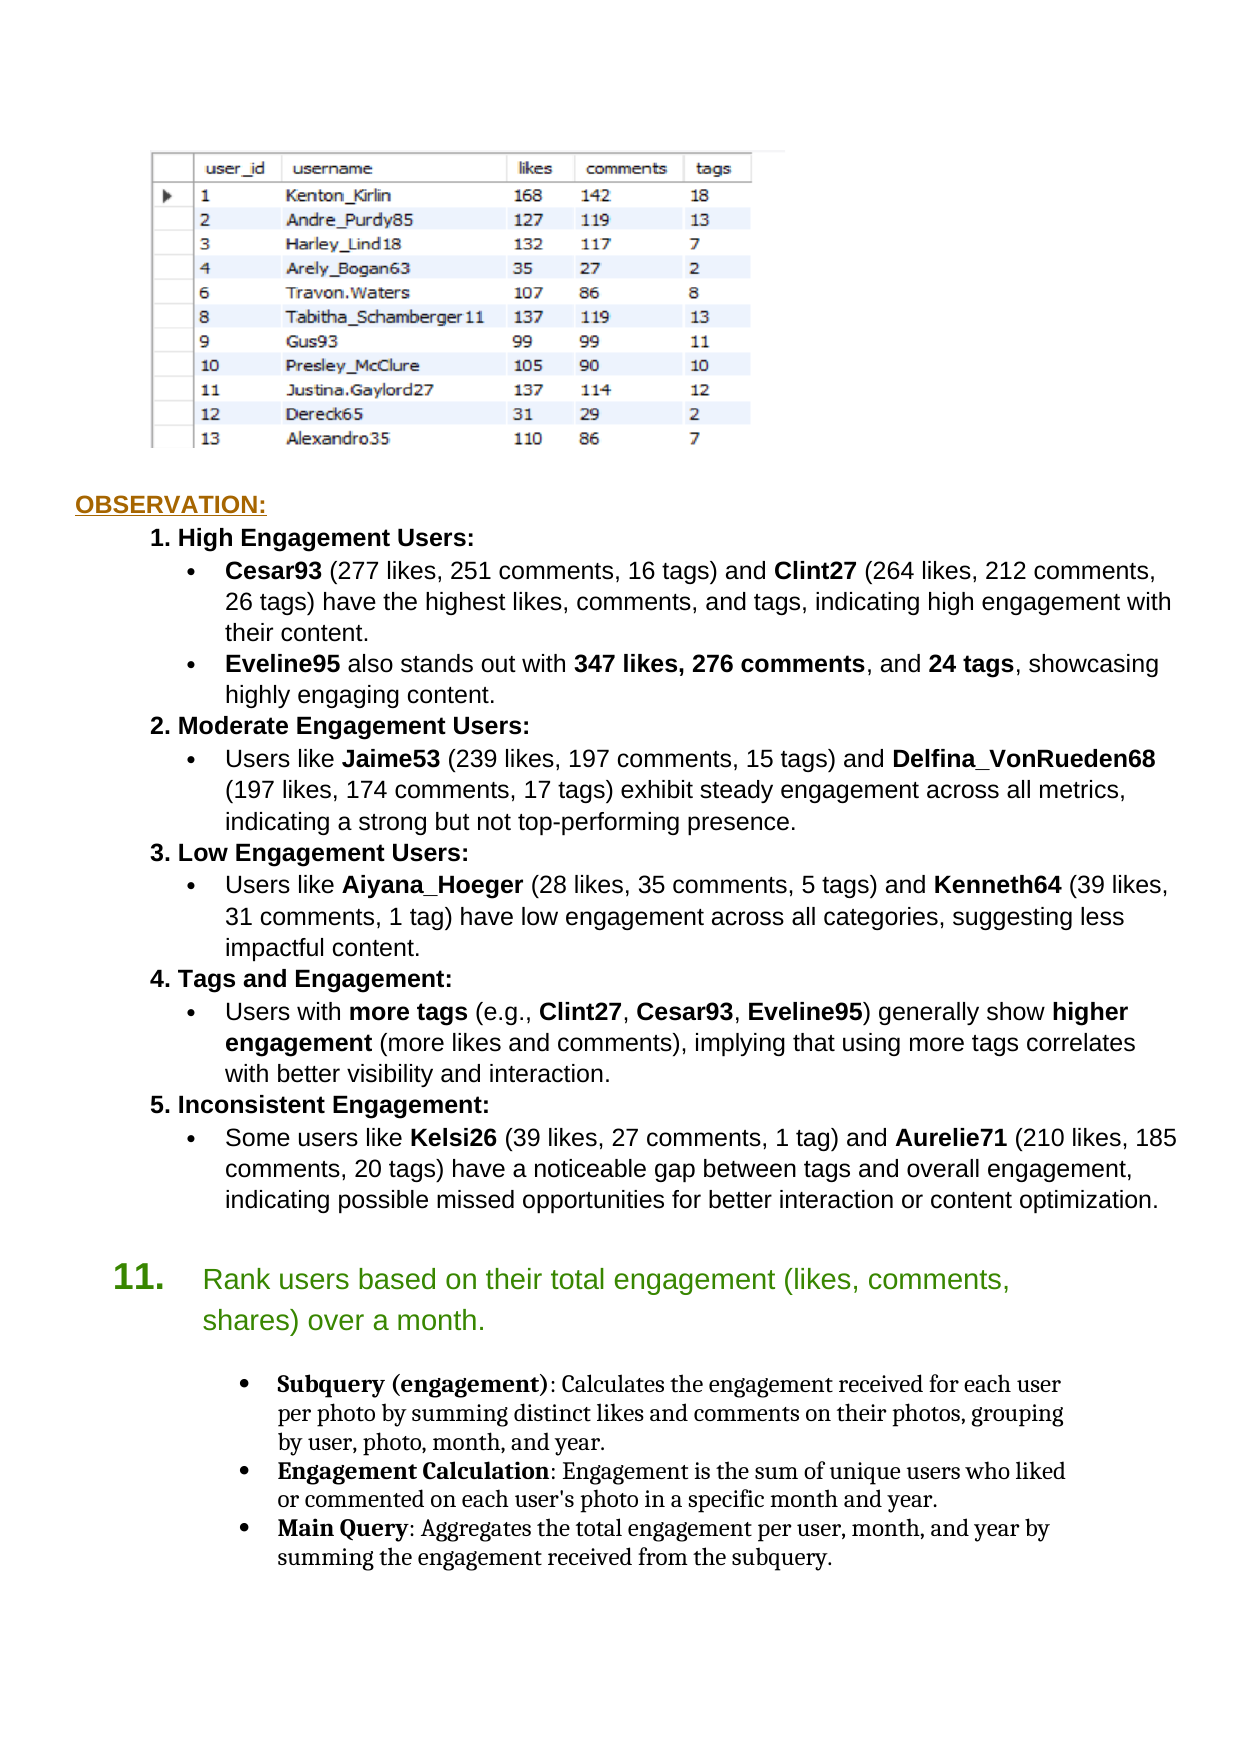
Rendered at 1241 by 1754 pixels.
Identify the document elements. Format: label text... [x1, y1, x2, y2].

list Cesar93 (277 likes, 251 comments, 16 tags) and Clint27 (264 likes, 212 comments, 26 tags) have the highest likes, comments, and tags, indicating high engagement with their content. [187, 556, 1181, 647]
list Some users like Kelsi26 (39 likes, 27 comments, 1 tag) and Aurelie71 (210 likes, 185 comments, 20 tags) have a noticeable gap between tags and overall engagement, indicating possible missed opportunities for better interaction or content optimization. [187, 1123, 1181, 1214]
text OBSERVATION: [75, 490, 1181, 519]
text 4. Tags and Engagement: [150, 964, 1181, 992]
text 3. Low Engagement Users: [150, 837, 1181, 866]
text 1. High Engagement Users: [150, 523, 1181, 552]
list Users with more tags (e.g., Clint27, Cesar93, Eveline95) generally show higher engagement (more likes and comments), implying that using more tags correlates with better visibility and interaction. [187, 997, 1181, 1087]
list Users like Aiyana_Hoeger (28 likes, 35 comments, 5 tags) and Kenneth64 (39 likes, 31 comments, 1 tag) have low engagement across all categories, suggesting less impactful content. [187, 871, 1181, 961]
list Engagement Calculation: Engagement is the sum of unique users who liked or commented on each user's photo in a specific month and year. [240, 1486, 1090, 1543]
picture [150, 150, 786, 448]
list Users like Jaime53 (239 likes, 197 comments, 15 tags) and Delfina_VonRueden68 (197 likes, 174 comments, 17 tags) exhibit steady engagement across all metrics, indicating a strong but not top-performing presence. [187, 744, 1181, 835]
list Eveline95 also stands out with 347 likes, 276 comments, and 24 tags, showcasing highly engaging content. [187, 649, 1181, 709]
list Subquery (engagement): Calculates the engagement received for each user per photo by summing distinct likes and comments on their photos, grouping by user, photo, month, and year. [240, 1370, 1090, 1457]
list Rank users based on their total engagement (likes, comments, shares) over a month. [165, 1254, 1090, 1336]
text 2. Moderate Engagement Users: [150, 711, 1181, 740]
text 5. Inconsistent Engagement: [150, 1090, 1181, 1118]
